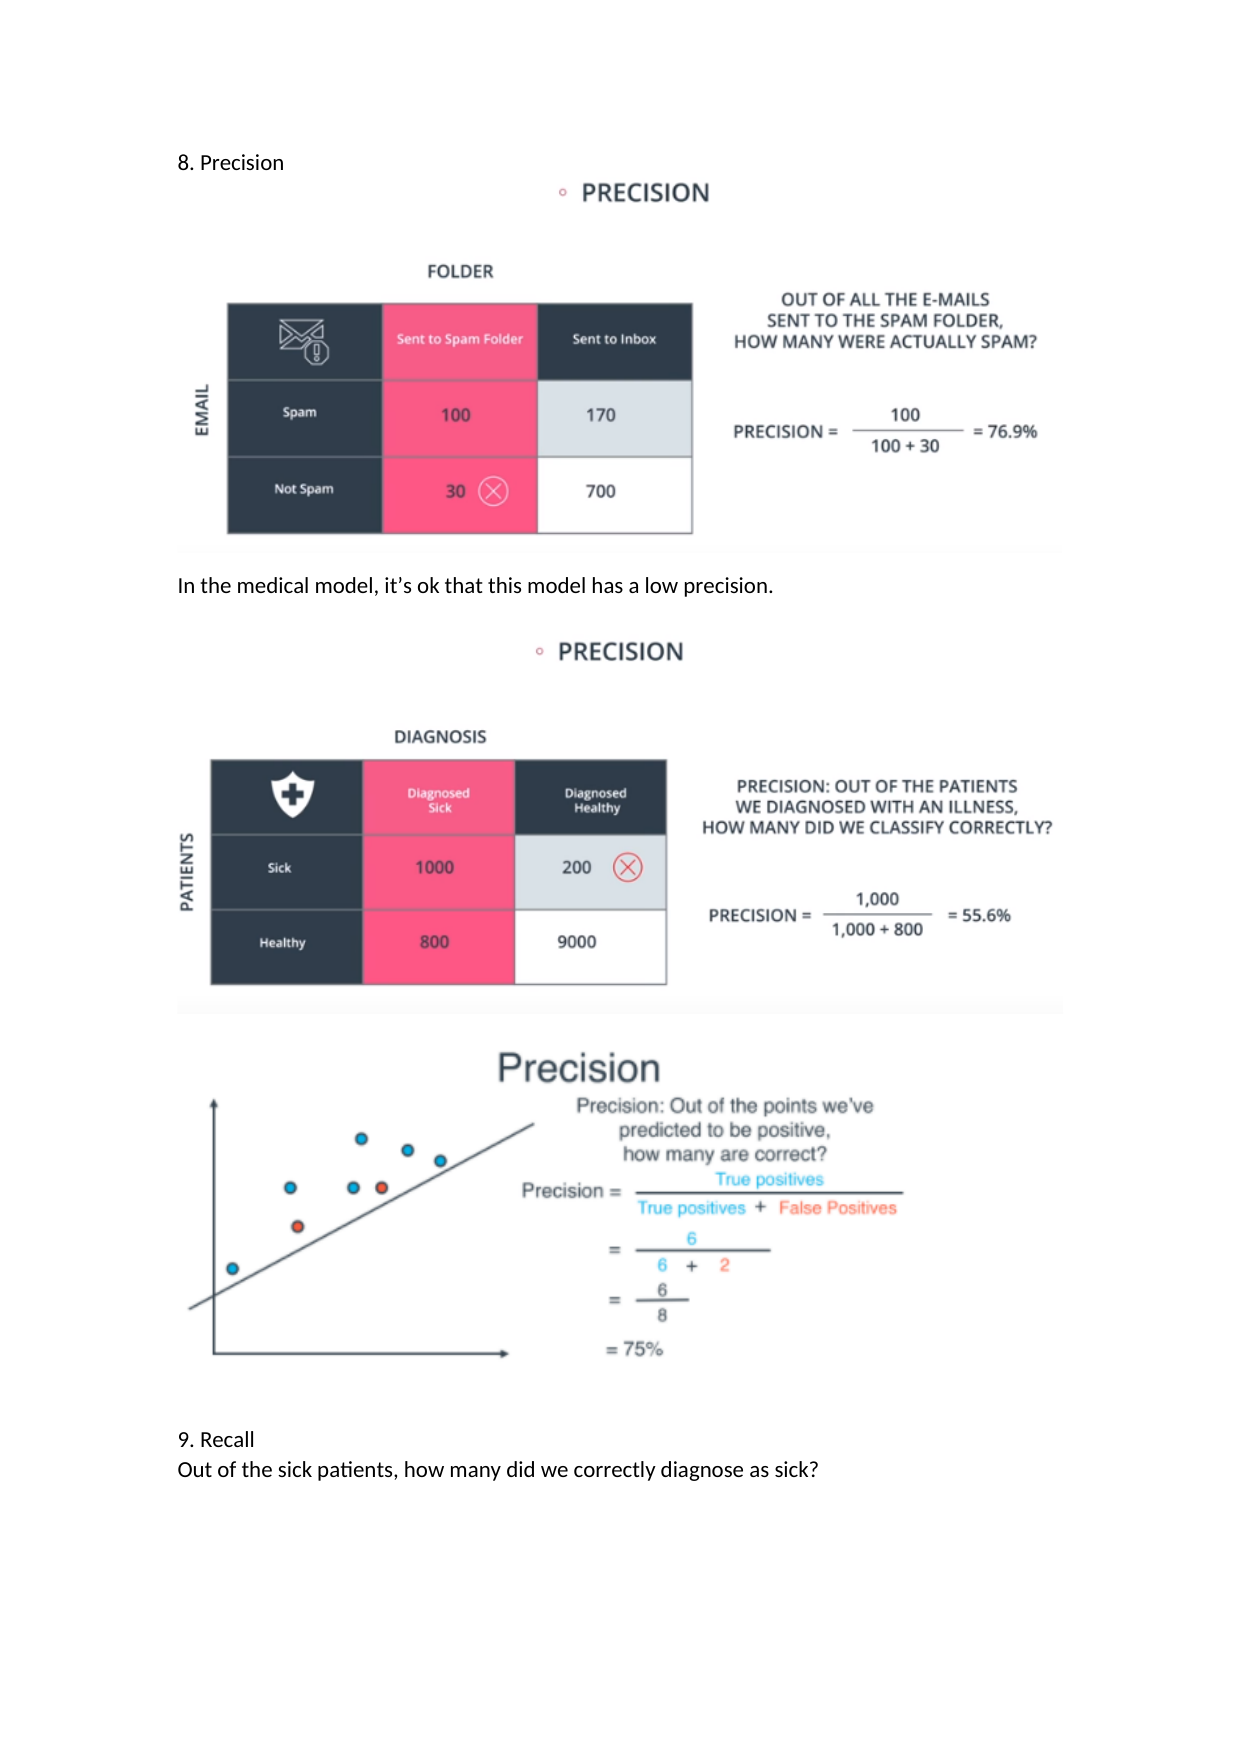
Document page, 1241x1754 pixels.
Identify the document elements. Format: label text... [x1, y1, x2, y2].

picture [177, 177, 1063, 553]
list Recall [177, 1425, 1063, 1453]
picture [177, 618, 1064, 1014]
list Precision [177, 148, 1063, 177]
list Out of the sick patients, how many did we correctly diagnose as sick? [177, 1455, 1063, 1483]
picture [177, 1032, 951, 1407]
text In the medical model, it’s ok that this model has a low precision. [177, 572, 1063, 600]
